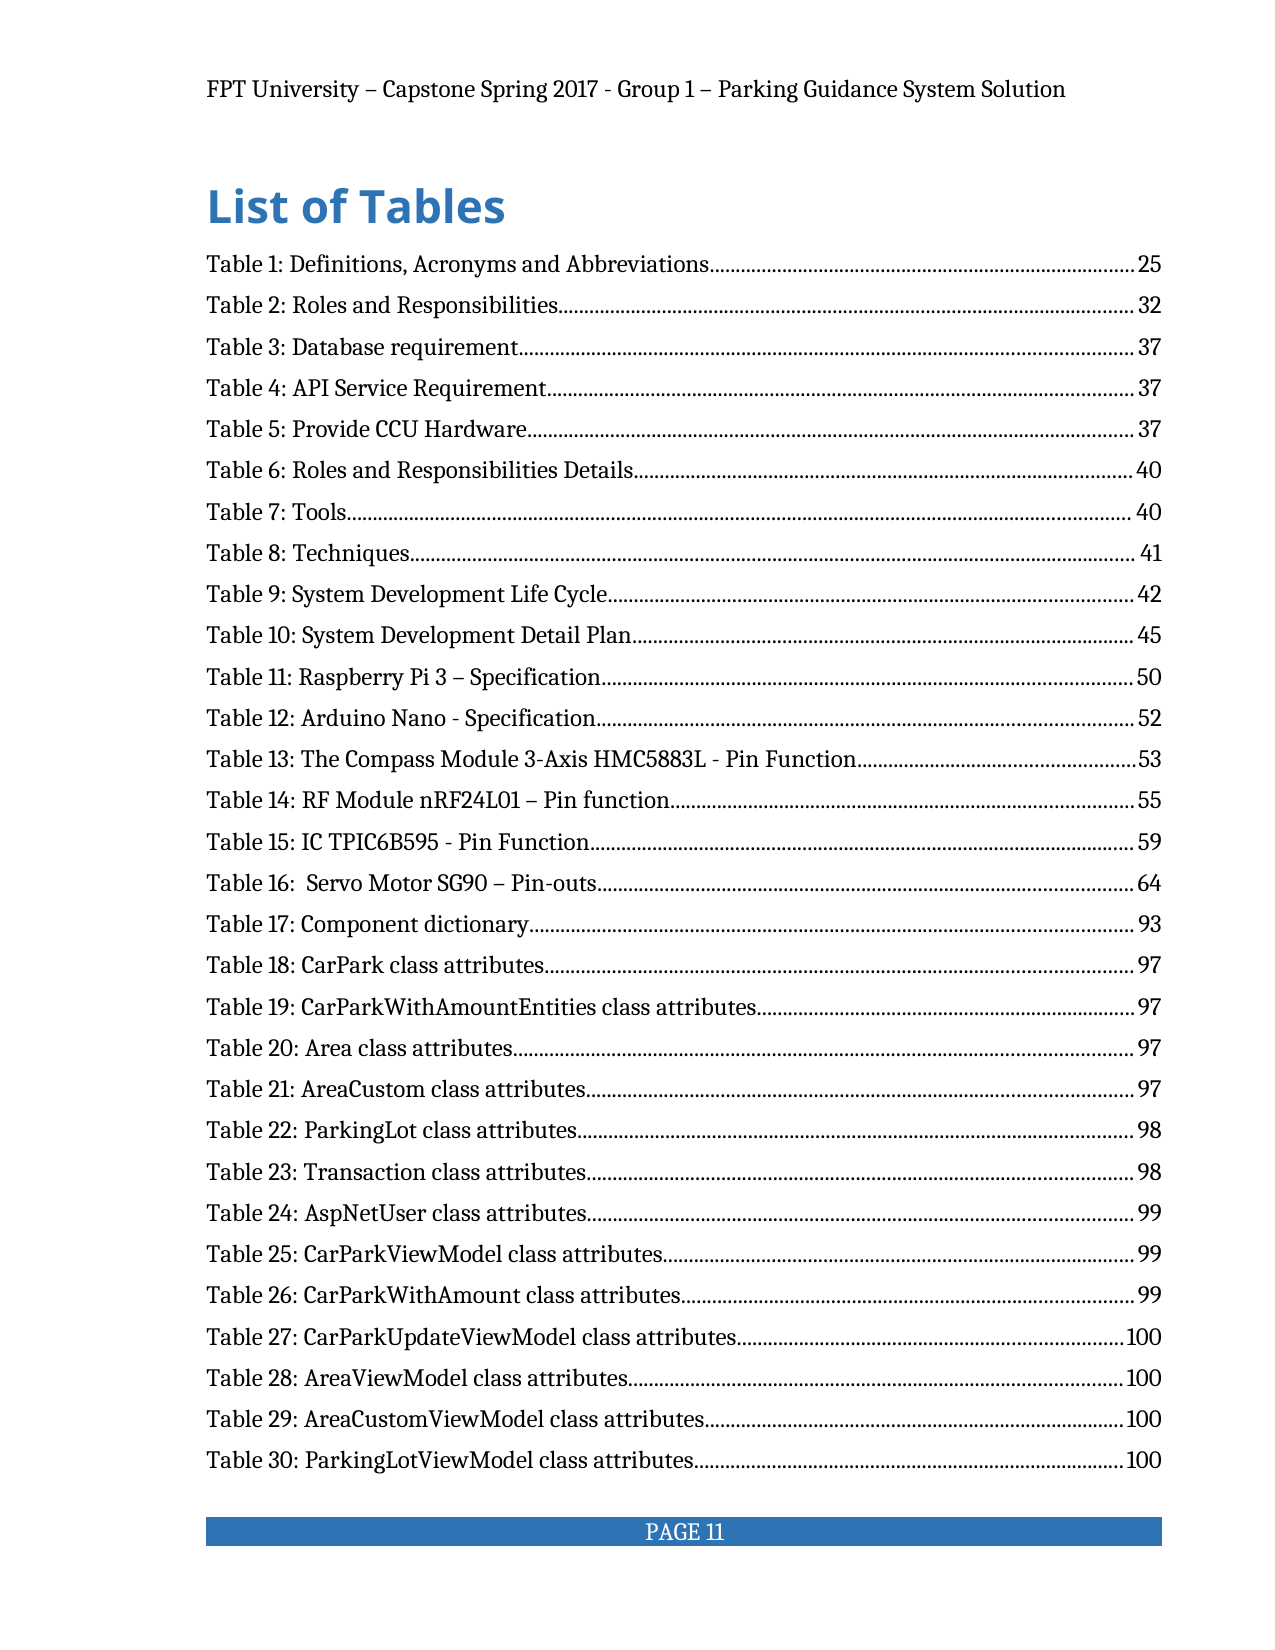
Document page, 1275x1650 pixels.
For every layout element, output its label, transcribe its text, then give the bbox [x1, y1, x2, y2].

text Table 22: ParkingLot class attributes 98 [206, 1116, 1162, 1145]
text Table 10: System Development Detail Plan 45 [206, 621, 1162, 650]
text Table 8: Techniques 41 [206, 539, 1162, 567]
text Table 3: Database requirement 37 [206, 332, 1162, 361]
text Table 23: Transaction class attributes 98 [206, 1157, 1162, 1186]
text Table 2: Roles and Responsibilities 32 [206, 291, 1162, 320]
text Table 1: Definitions, Acronyms and Abbreviations 25 [206, 250, 1162, 279]
text Table 20: Area class attributes 97 [206, 1034, 1162, 1062]
text Table 16: Servo Motor SG90 – Pin-outs 64 [206, 869, 1162, 897]
text Table 19: CarParkWithAmountEntities class attributes 97 [206, 992, 1162, 1021]
text Table 9: System Development Life Cycle 42 [206, 580, 1162, 609]
text Table 5: Provide CCU Hardware 37 [206, 415, 1162, 444]
text Table 11: Raspberry Pi 3 – Specification 50 [206, 662, 1162, 691]
text Table 25: CarParkViewModel class attributes 99 [206, 1240, 1162, 1269]
text Table 13: The Compass Module 3-Axis HMC5883L - Pin Function 53 [206, 745, 1162, 774]
text Table 15: IC TPIC6B595 - Pin Function 59 [206, 827, 1162, 856]
text Table 6: Roles and Responsibilities Details 40 [206, 456, 1162, 485]
text Table 14: RF Module nRF24L01 – Pin function 55 [206, 786, 1162, 815]
text Table 18: CarPark class attributes 97 [206, 951, 1162, 980]
text Table 7: Tools 40 [206, 497, 1162, 526]
text Table 24: AspNetUser class attributes 99 [206, 1199, 1162, 1227]
text Table 28: AreaViewModel class attributes 100 [206, 1364, 1162, 1392]
text Table 30: ParkingLotViewModel class attributes 100 [206, 1446, 1162, 1475]
text Table 21: AreaCustom class attributes 97 [206, 1075, 1162, 1104]
text Table 29: AreaCustomViewModel class attributes 100 [206, 1405, 1162, 1434]
text Table 4: API Service Requirement 37 [206, 374, 1162, 402]
text Table 27: CarParkUpdateViewModel class attributes 100 [206, 1322, 1162, 1351]
text Table 26: CarParkWithAmount class attributes 99 [206, 1281, 1162, 1310]
subtitle List of Tables [206, 175, 1162, 237]
text Table 12: Arduino Nano - Specification 52 [206, 704, 1162, 732]
text Table 17: Component dictionary 93 [206, 910, 1162, 939]
